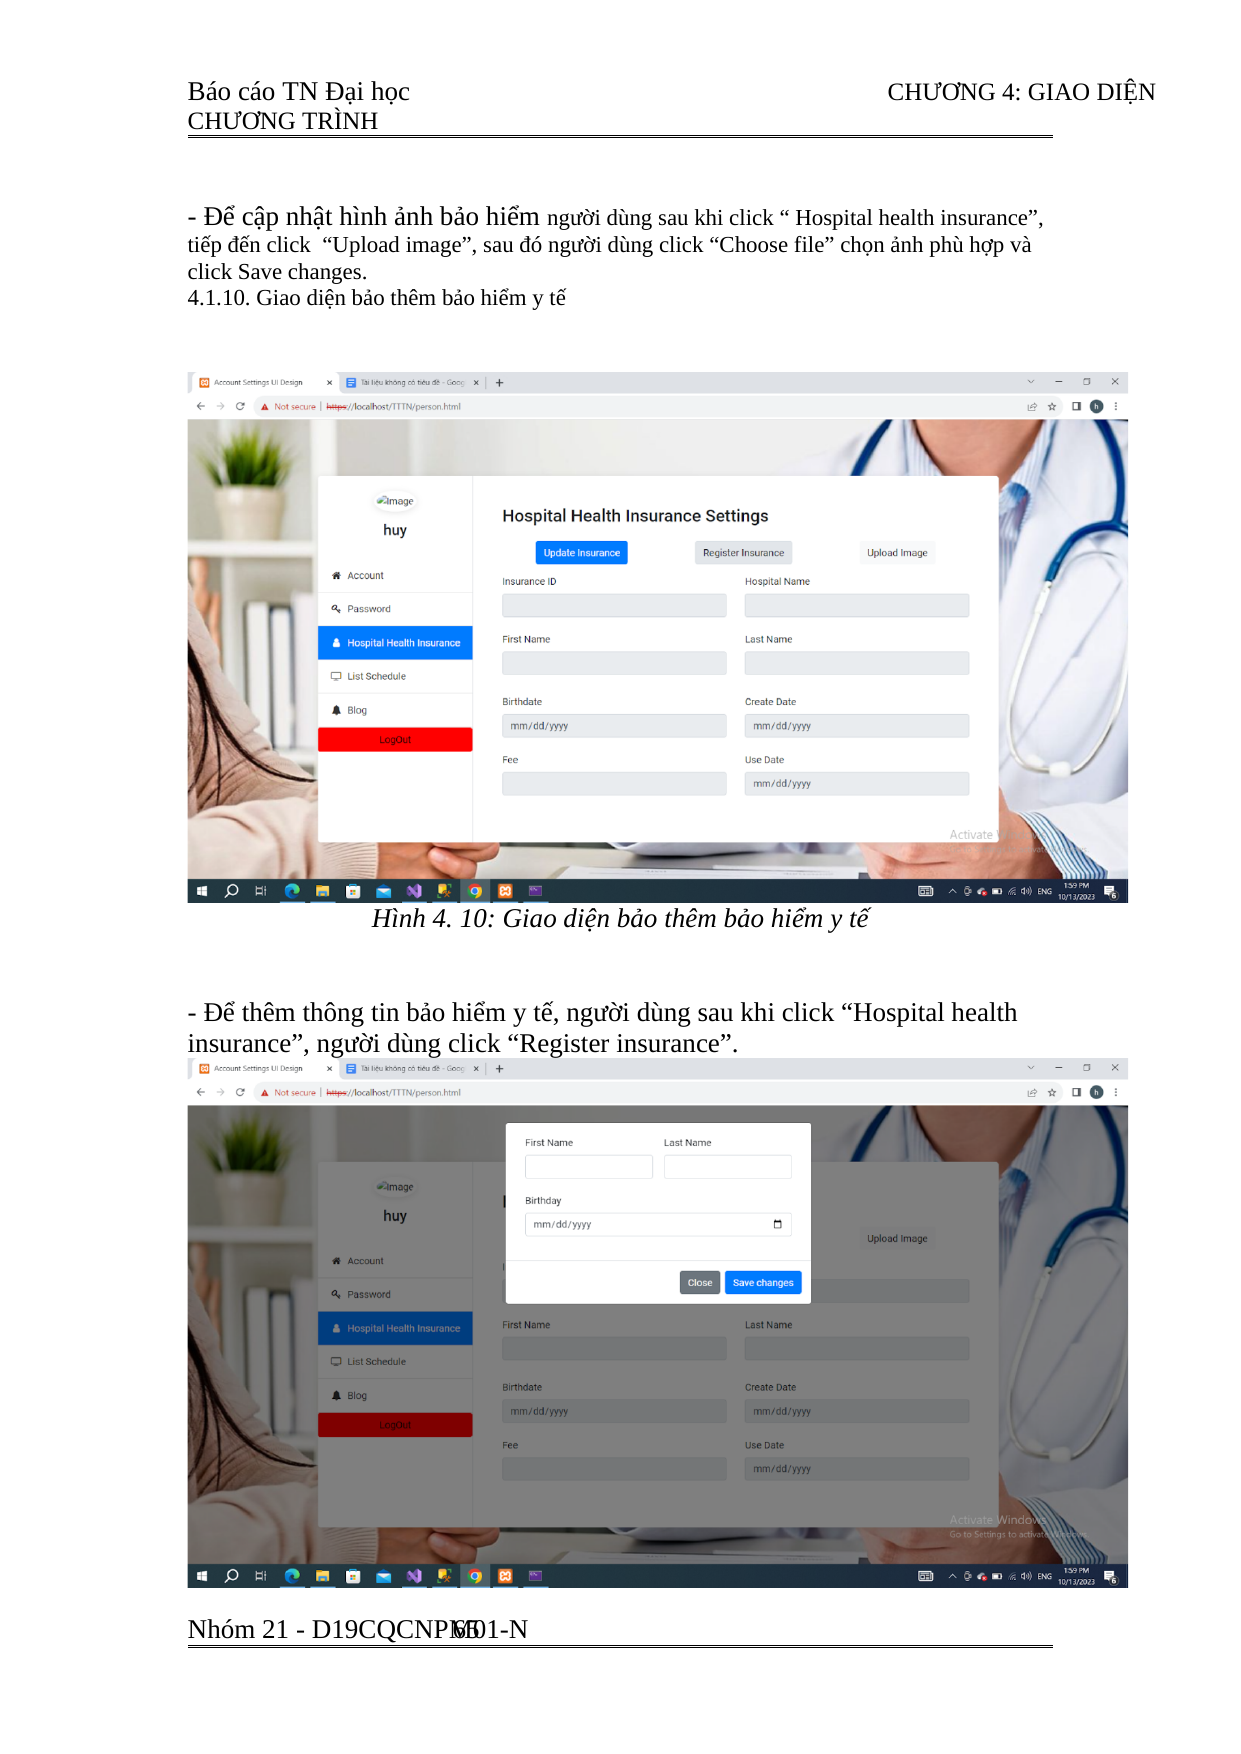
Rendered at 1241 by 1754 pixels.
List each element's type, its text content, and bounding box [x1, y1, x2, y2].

text - Để thêm thông tin bảo hiểm y tế, người dùng sau khi click “Hospital health insurance”, người dùng click “Register insurance”. [187, 996, 1053, 1058]
text Hình 4. 10: Giao diện bảo thêm bảo hiểm y tế [187, 903, 1053, 934]
text 4.1.10. Giao diện bảo thêm bảo hiểm y tế [187, 284, 1053, 311]
text - Để cập nhật hình ảnh bảo hiểm người dùng sau khi click “ Hospital health insurance”, tiếp đến click “Upload image”, sau đó người dùng click “Choose file” chọn ảnh phù hợp và click Save changes. [187, 200, 1053, 284]
picture [187, 1058, 1129, 1588]
picture [187, 372, 1129, 903]
